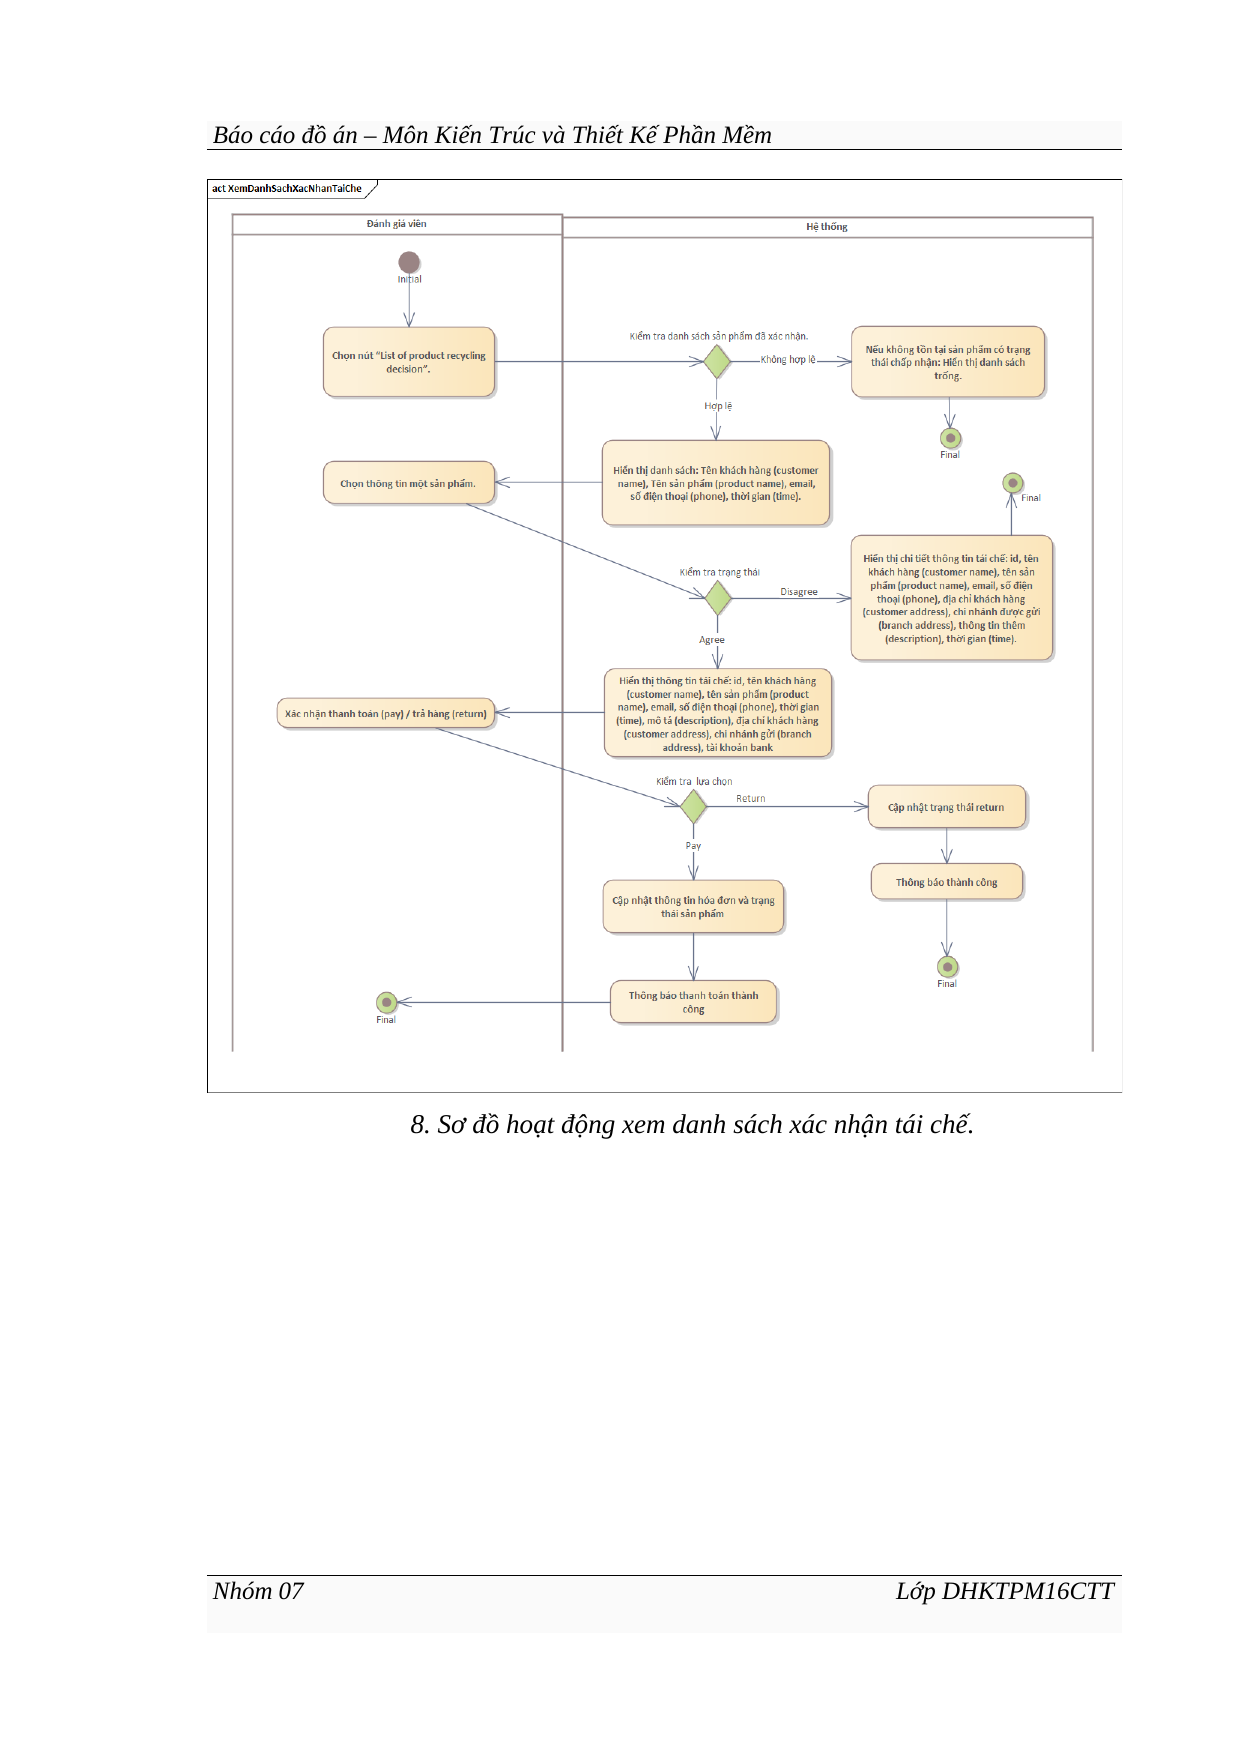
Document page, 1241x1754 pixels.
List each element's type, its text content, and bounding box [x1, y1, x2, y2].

picture [206, 179, 1123, 1093]
